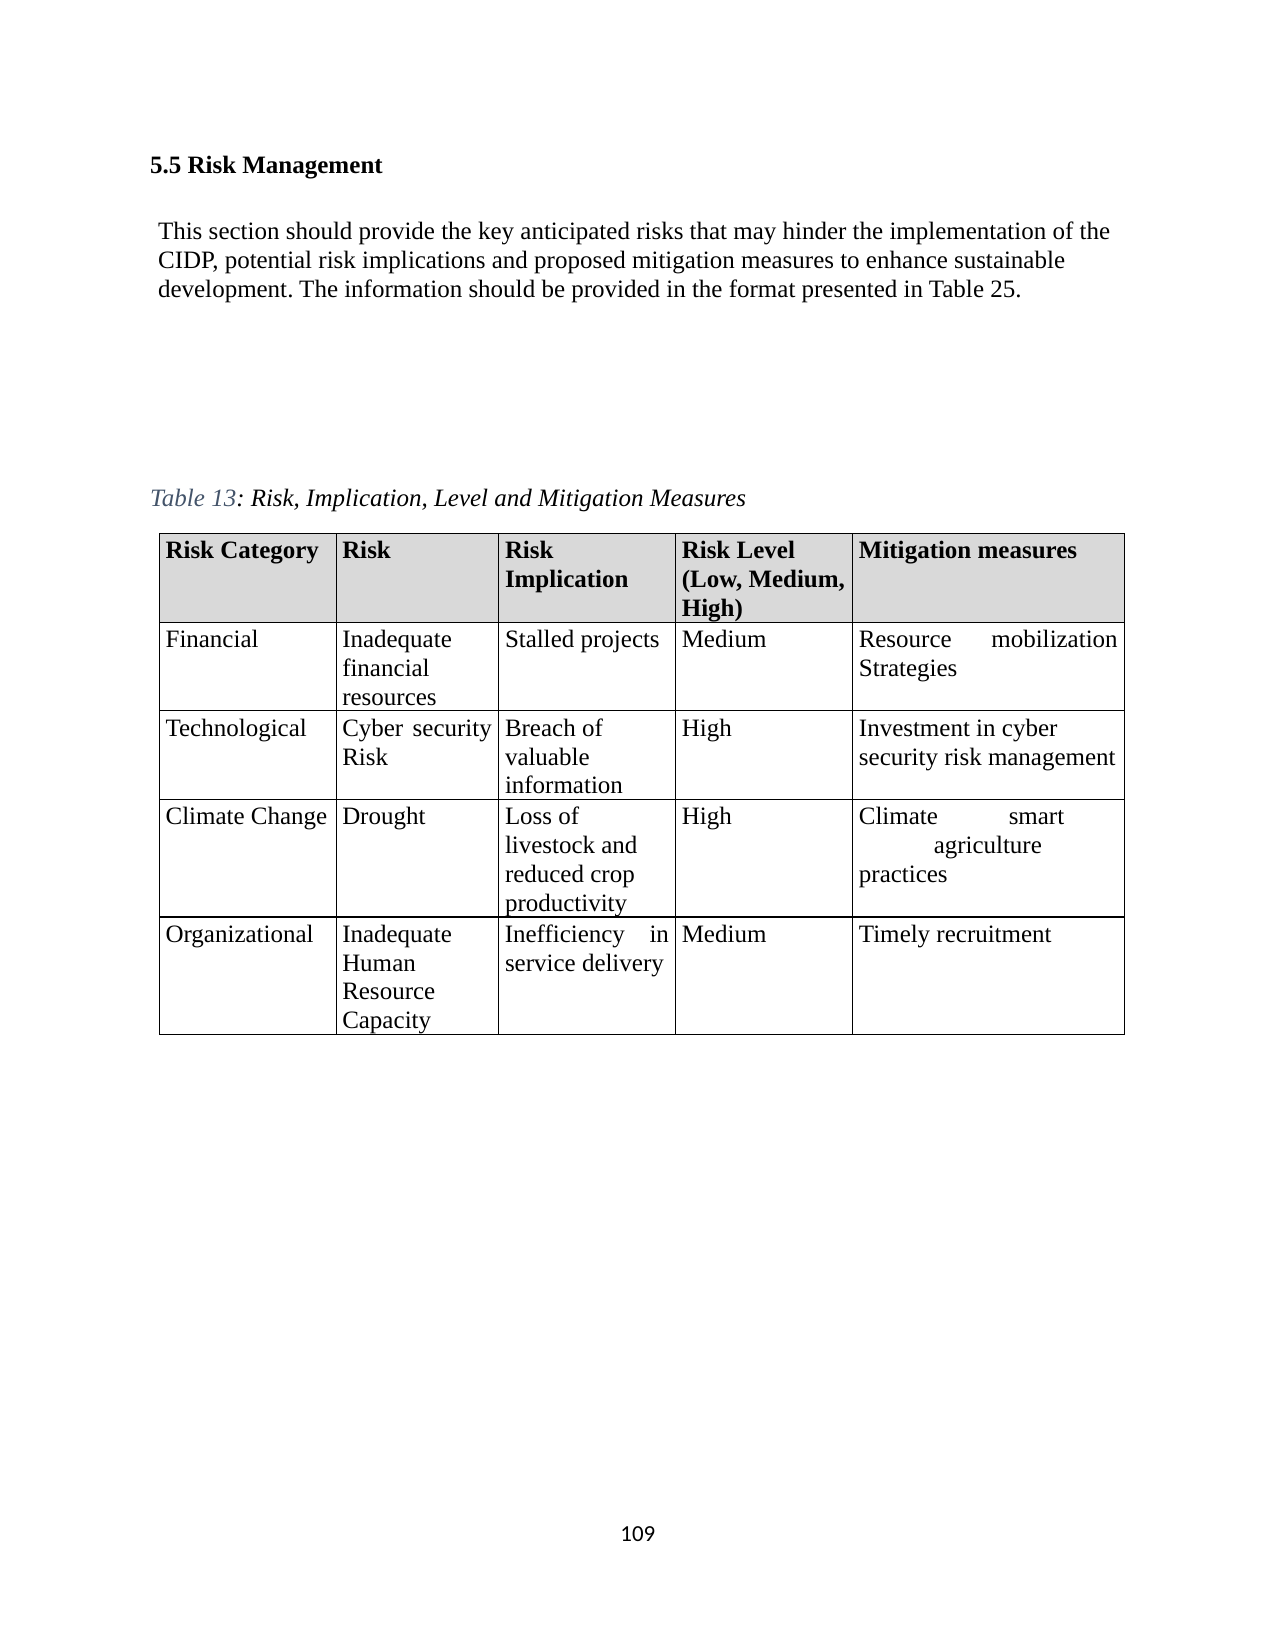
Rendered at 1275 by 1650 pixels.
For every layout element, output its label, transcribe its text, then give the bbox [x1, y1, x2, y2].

table_cell Organizational [160, 918, 336, 1034]
subtitle 5.5 Risk Management [150, 150, 1125, 179]
table_cell High [676, 800, 852, 916]
table_cell Technological [160, 711, 336, 799]
table_cell Medium [676, 918, 852, 1034]
table_cell Inefficiency in service delivery [499, 918, 675, 1034]
table_cell Timely recruitment [853, 918, 1124, 1034]
table_cell Stalled projects [499, 623, 675, 710]
table_cell Climate Change [160, 800, 336, 916]
table_cell Drought [337, 800, 498, 916]
table_cell Cyber security Risk [337, 711, 498, 799]
table_cell Resource mobilization Strategies [853, 623, 1124, 710]
table_cell Investment in cyber security risk management [853, 711, 1124, 799]
table_cell Inadequate Human Resource Capacity [337, 918, 498, 1034]
table_header Mitigation measures [853, 534, 1124, 622]
table_header Risk Level (Low, Medium, High) [676, 534, 852, 622]
text This section should provide the key anticipated risks that may hinder the implementation of the CIDP, potential risk implications and proposed mitigation measures to enhance sustainable development. The information should be provided in the format presented in Table 25. [158, 216, 1125, 303]
text Table 13: Risk, Implication, Level and Mitigation Measures [150, 483, 1125, 512]
table_cell Inadequate financial resources [337, 623, 498, 710]
table_cell Climate smart agriculture practices [853, 800, 1124, 916]
table_header Risk Category [160, 534, 336, 622]
table_cell Medium [676, 623, 852, 710]
table_cell High [676, 711, 852, 799]
table_header Risk [337, 534, 498, 622]
table_cell Breach of valuable information [499, 711, 675, 799]
table_cell Loss of livestock and reduced crop productivity [499, 800, 675, 916]
table_cell Financial [160, 623, 336, 710]
table_header Risk Implication [499, 534, 675, 622]
